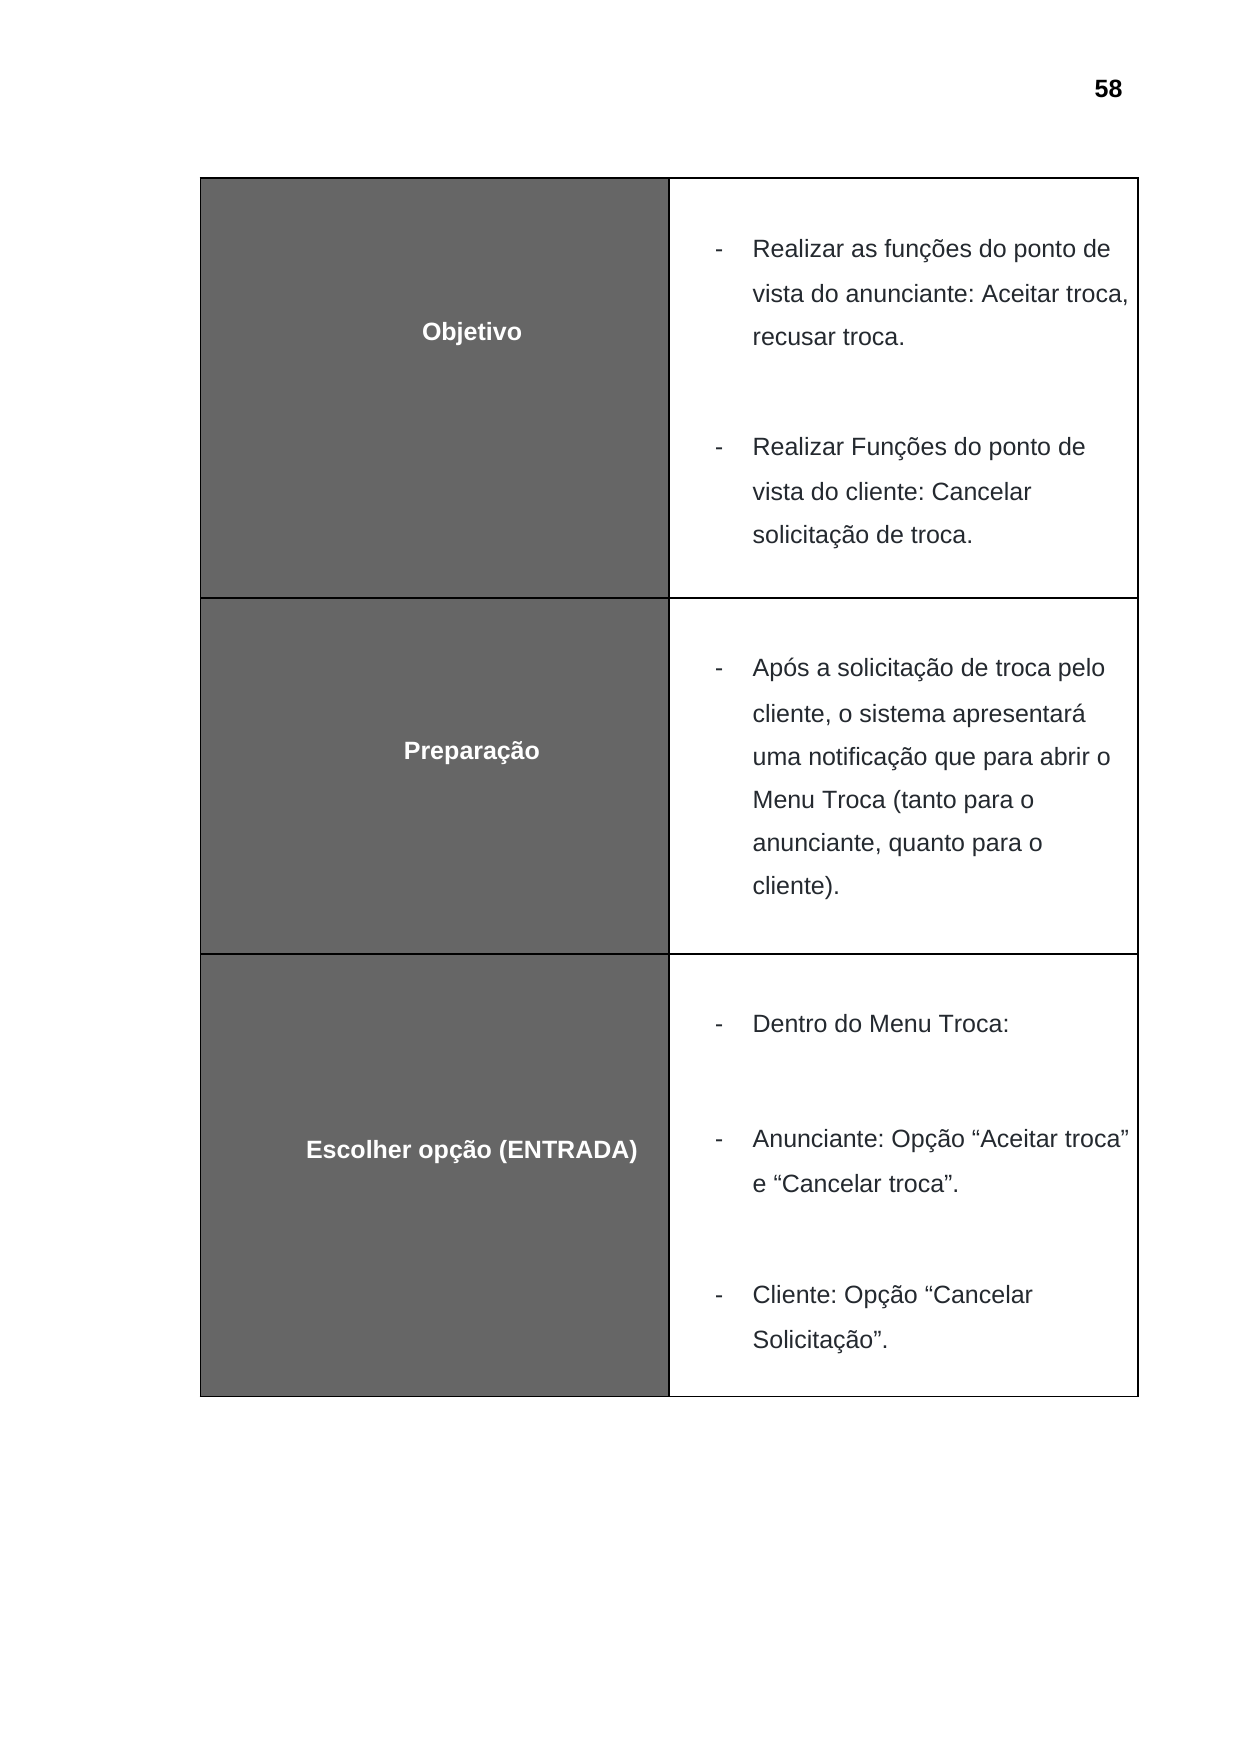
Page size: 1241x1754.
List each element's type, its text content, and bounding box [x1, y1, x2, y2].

table_cell Após a solicitação de troca pelo cliente, o sistema apresentará uma notificação que para abrir o Menu Troca (tanto para o anunciante, quanto para o cliente). [670, 599, 1137, 953]
table_cell Escolher opção (ENTRADA) [201, 955, 668, 1396]
table_cell Realizar as funções do ponto de vista do anunciante: Aceitar troca, recusar troca. Realizar Funções do ponto de vista do cliente: Cancelar solicitação de troca. [670, 179, 1137, 597]
table_cell Dentro do Menu Troca: Anunciante: Opção “Aceitar troca” e “Cancelar troca”. Cliente: Opção “Cancelar Solicitação”. [670, 955, 1137, 1396]
table_cell Objetivo [201, 179, 668, 597]
table_cell Preparação [201, 599, 668, 953]
